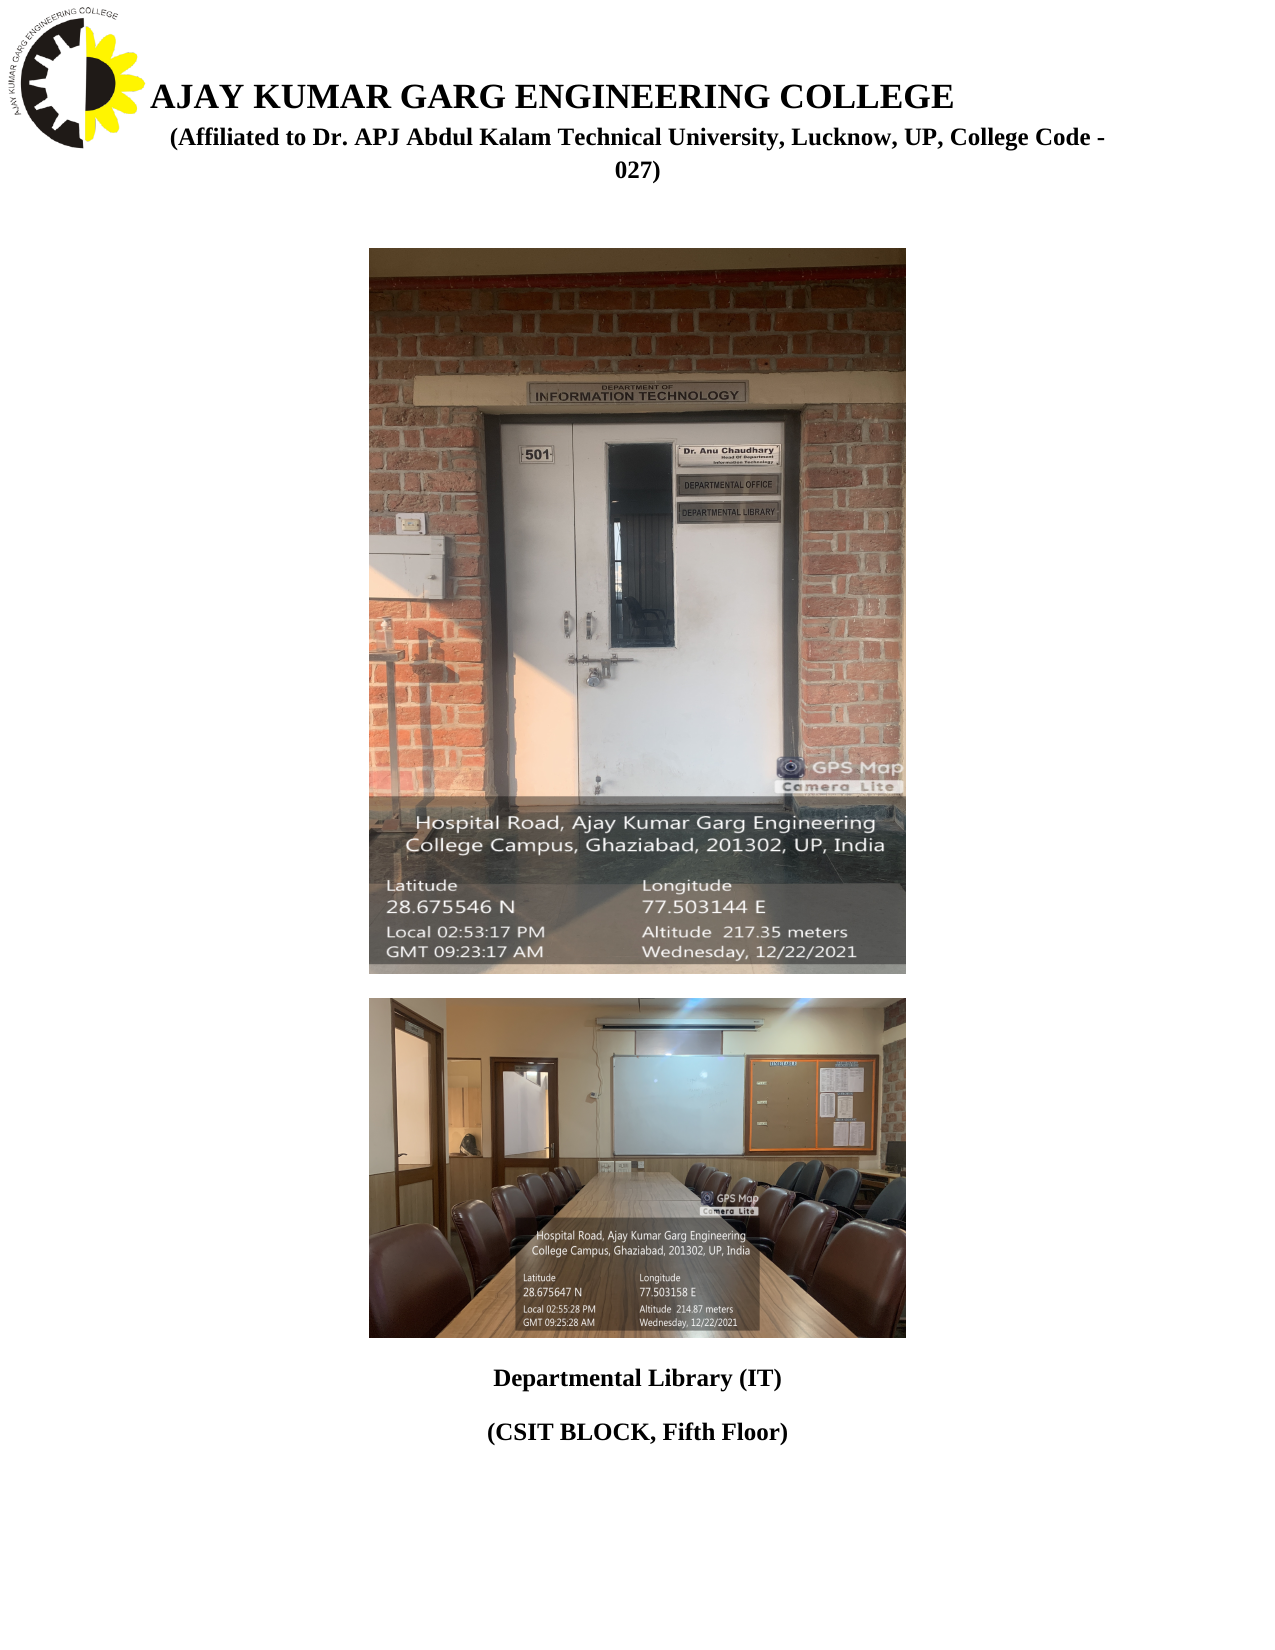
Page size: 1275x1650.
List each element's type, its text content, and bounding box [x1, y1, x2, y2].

text Departmental Library (IT) [150, 1363, 1125, 1391]
text (CSIT BLOCK, Fifth Floor) [150, 1417, 1125, 1445]
picture [8, 7, 152, 150]
picture [369, 998, 906, 1338]
picture [369, 248, 906, 974]
